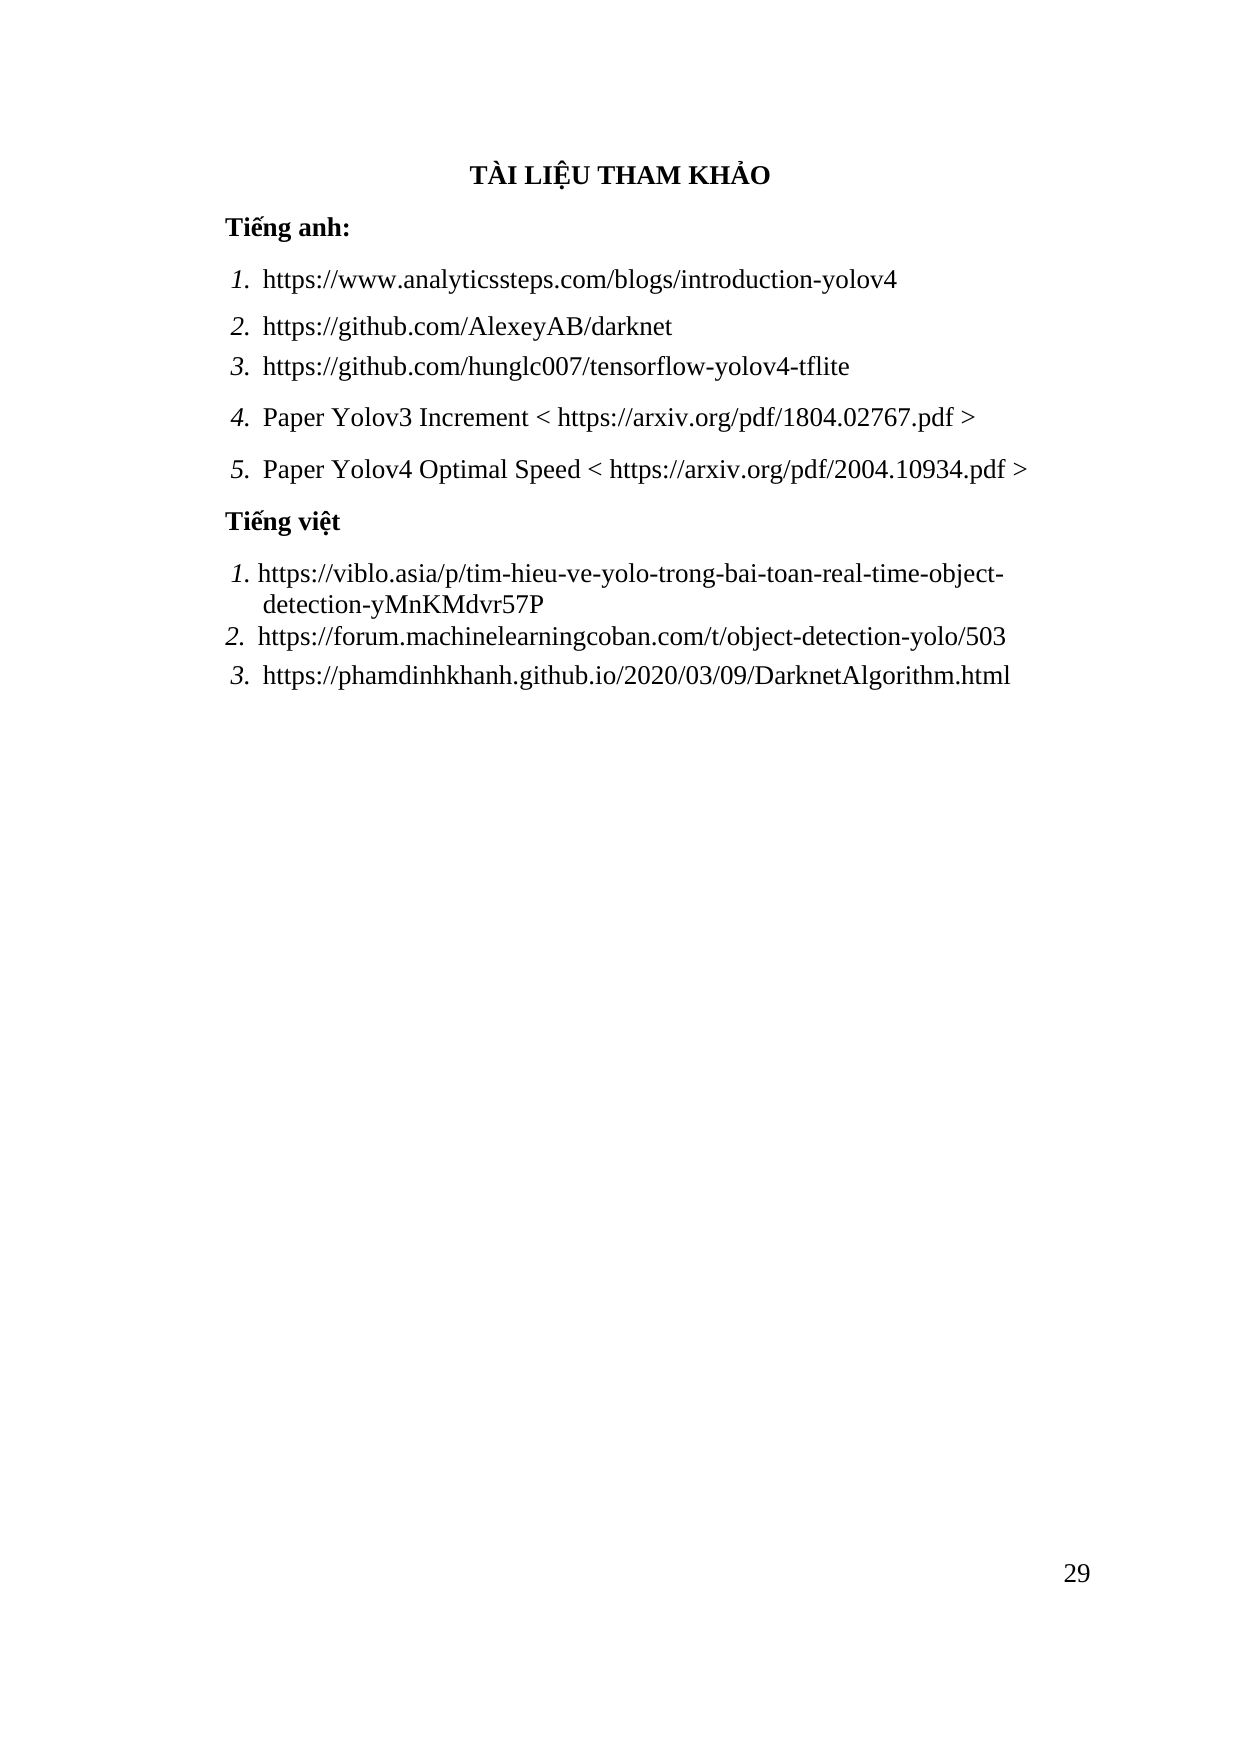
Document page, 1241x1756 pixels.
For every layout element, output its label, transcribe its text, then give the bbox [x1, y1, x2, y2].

text Tiếng anh: [150, 211, 1090, 242]
list https://phamdinhkhanh.github.io/2020/03/09/DarknetAlgorithm.html [230, 659, 1090, 691]
list https://forum.machinelearningcoban.com/t/object-detection-yolo/503 [225, 620, 1029, 651]
list https://viblo.asia/p/tim-hieu-ve-yolo-trong-bai-toan-real-time-object-detection-yMnKMdvr57P [230, 557, 1029, 620]
list Paper Yolov4 Optimal Speed < https://arxiv.org/pdf/2004.10934.pdf > [230, 453, 1090, 485]
list Paper Yolov3 Increment < https://arxiv.org/pdf/1804.02767.pdf > [230, 402, 1090, 433]
text Tiếng việt [150, 506, 721, 537]
list https://github.com/hunglc007/tensorflow-yolov4-tflite [230, 349, 1090, 381]
list https://github.com/AlexeyAB/darknet [230, 310, 1086, 341]
subtitle TÀI LIỆU THAM KHẢO [150, 159, 1090, 190]
list https://www.analyticssteps.com/blogs/introduction-yolov4 [230, 263, 1086, 294]
